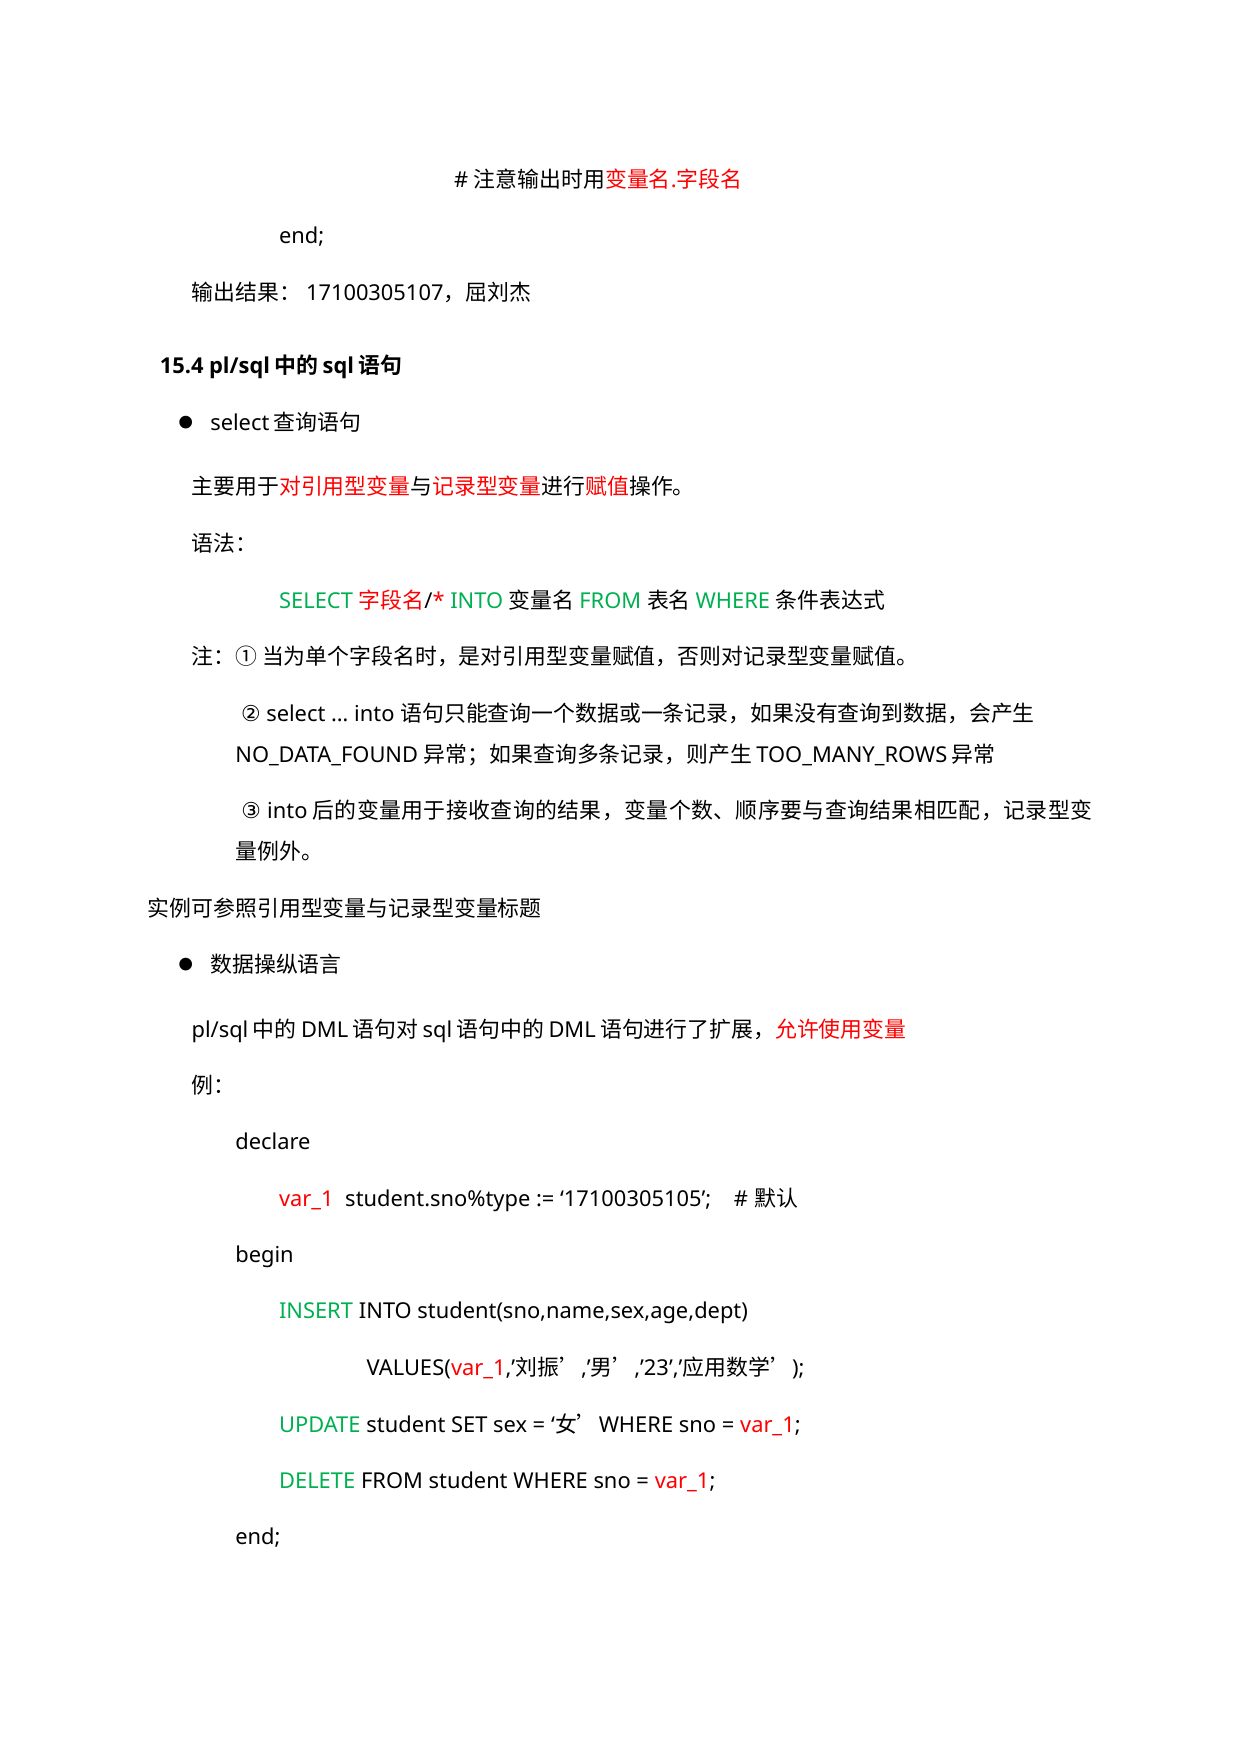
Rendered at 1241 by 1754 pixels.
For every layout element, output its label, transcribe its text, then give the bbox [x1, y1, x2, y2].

text 输出结果： 17100305107，屈刘杰 [148, 275, 1092, 307]
text end; [148, 1519, 1092, 1552]
text ② select … into 语句只能查询一个数据或一条记录，如果没有查询到数据，会产生 NO_DATA_FOUND 异常；如果查询多条记录，则产生TOO_MANY_ROWS异常 [148, 696, 1092, 769]
text # 注意输出时用变量名.字段名 [148, 162, 1092, 194]
text declare [148, 1125, 1092, 1157]
text pl/sql中的DML语句对sql语句中的DML语句进行了扩展，允许使用变量 [148, 1011, 1092, 1044]
text var_1 student.sno%type := ‘17100305105’; # 默认 [148, 1181, 1092, 1213]
text begin [148, 1238, 1092, 1270]
text ③ into后的变量用于接收查询的结果，变量个数、顺序要与查询结果相匹配，记录型变 量例外。 [148, 793, 1092, 866]
text 实例可参照引用型变量与记录型变量标题 [148, 890, 1092, 923]
text 语法： [148, 526, 1092, 558]
list select查询语句 [177, 404, 1092, 437]
text INSERT INTO student(sno,name,sex,age,dept) [148, 1294, 1092, 1326]
text 注：① 当为单个字段名时，是对引用型变量赋值，否则对记录型变量赋值。 [148, 639, 1092, 671]
text DELETE FROM student WHERE sno = var_1; [148, 1463, 1092, 1496]
text VALUES(var_1,’刘振’,’男’,’23’,’应用数学’); [148, 1350, 1092, 1382]
text end; [148, 219, 1092, 251]
list 数据操纵语言 [177, 947, 1092, 979]
text 例： [148, 1068, 1092, 1101]
text SELECT 字段名/* INTO 变量名 FROM 表名 WHERE 条件表达式 [148, 582, 1092, 615]
text 主要用于对引用型变量与记录型变量进行赋值操作。 [148, 469, 1092, 501]
text UPDATE student SET sex = ‘女’WHERE sno = var_1; [148, 1407, 1092, 1439]
list pl/sql中的sql语句 [159, 348, 1092, 380]
